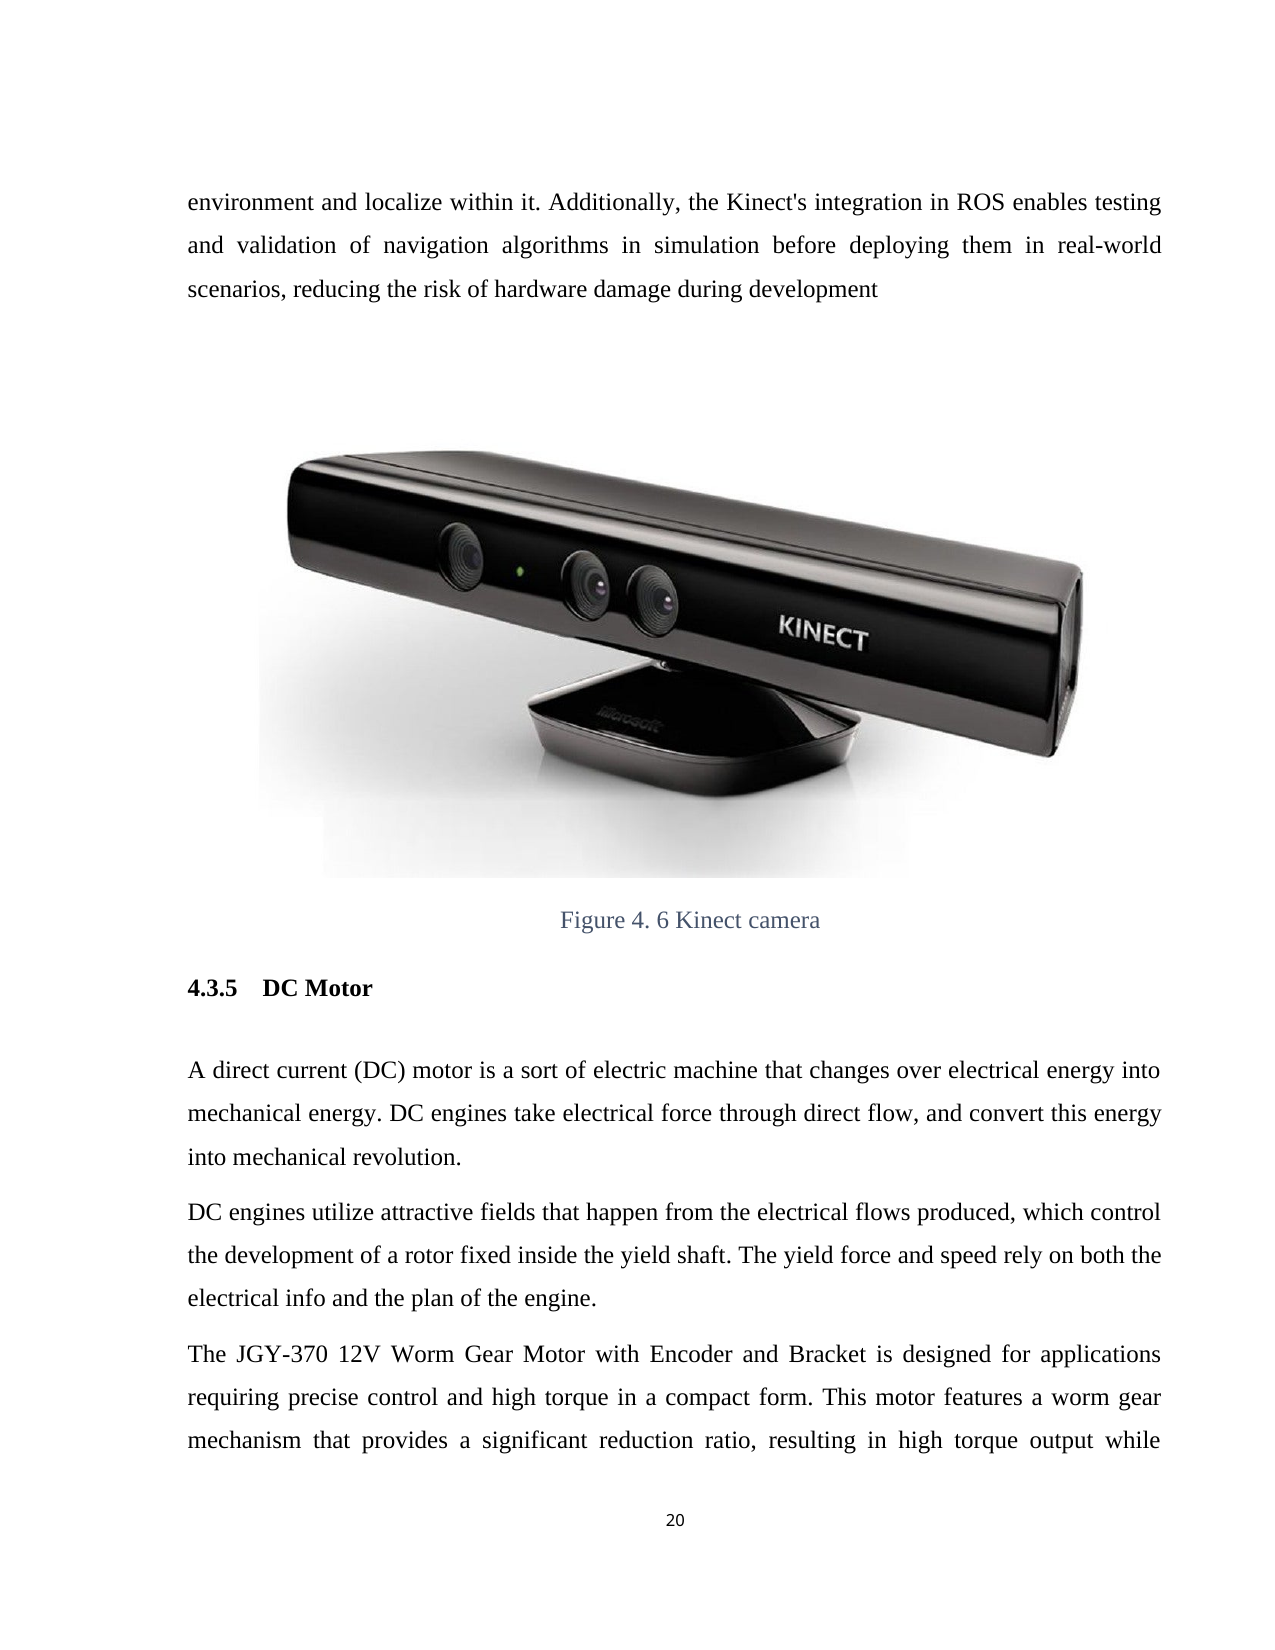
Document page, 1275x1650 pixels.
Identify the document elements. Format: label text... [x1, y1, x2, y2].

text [187, 1339, 1162, 1454]
subtitle DC Motor [187, 973, 1162, 1002]
picture [217, 329, 1193, 878]
text A direct current (DC) motor is a sort of electric machine that changes over electrical energy into mechanical energy. DC engines take electrical force through direct flow, and convert this energy into mechanical revolution. [187, 1055, 1162, 1170]
text DC engines utilize attractive fields that happen from the electrical flows produced, which control the development of a rotor fixed inside the yield shaft. The yield force and speed rely on both the electrical info and the plan of the engine. [187, 1197, 1162, 1312]
text Figure 4. 6 Kinect camera [187, 905, 1162, 933]
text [187, 187, 1162, 302]
